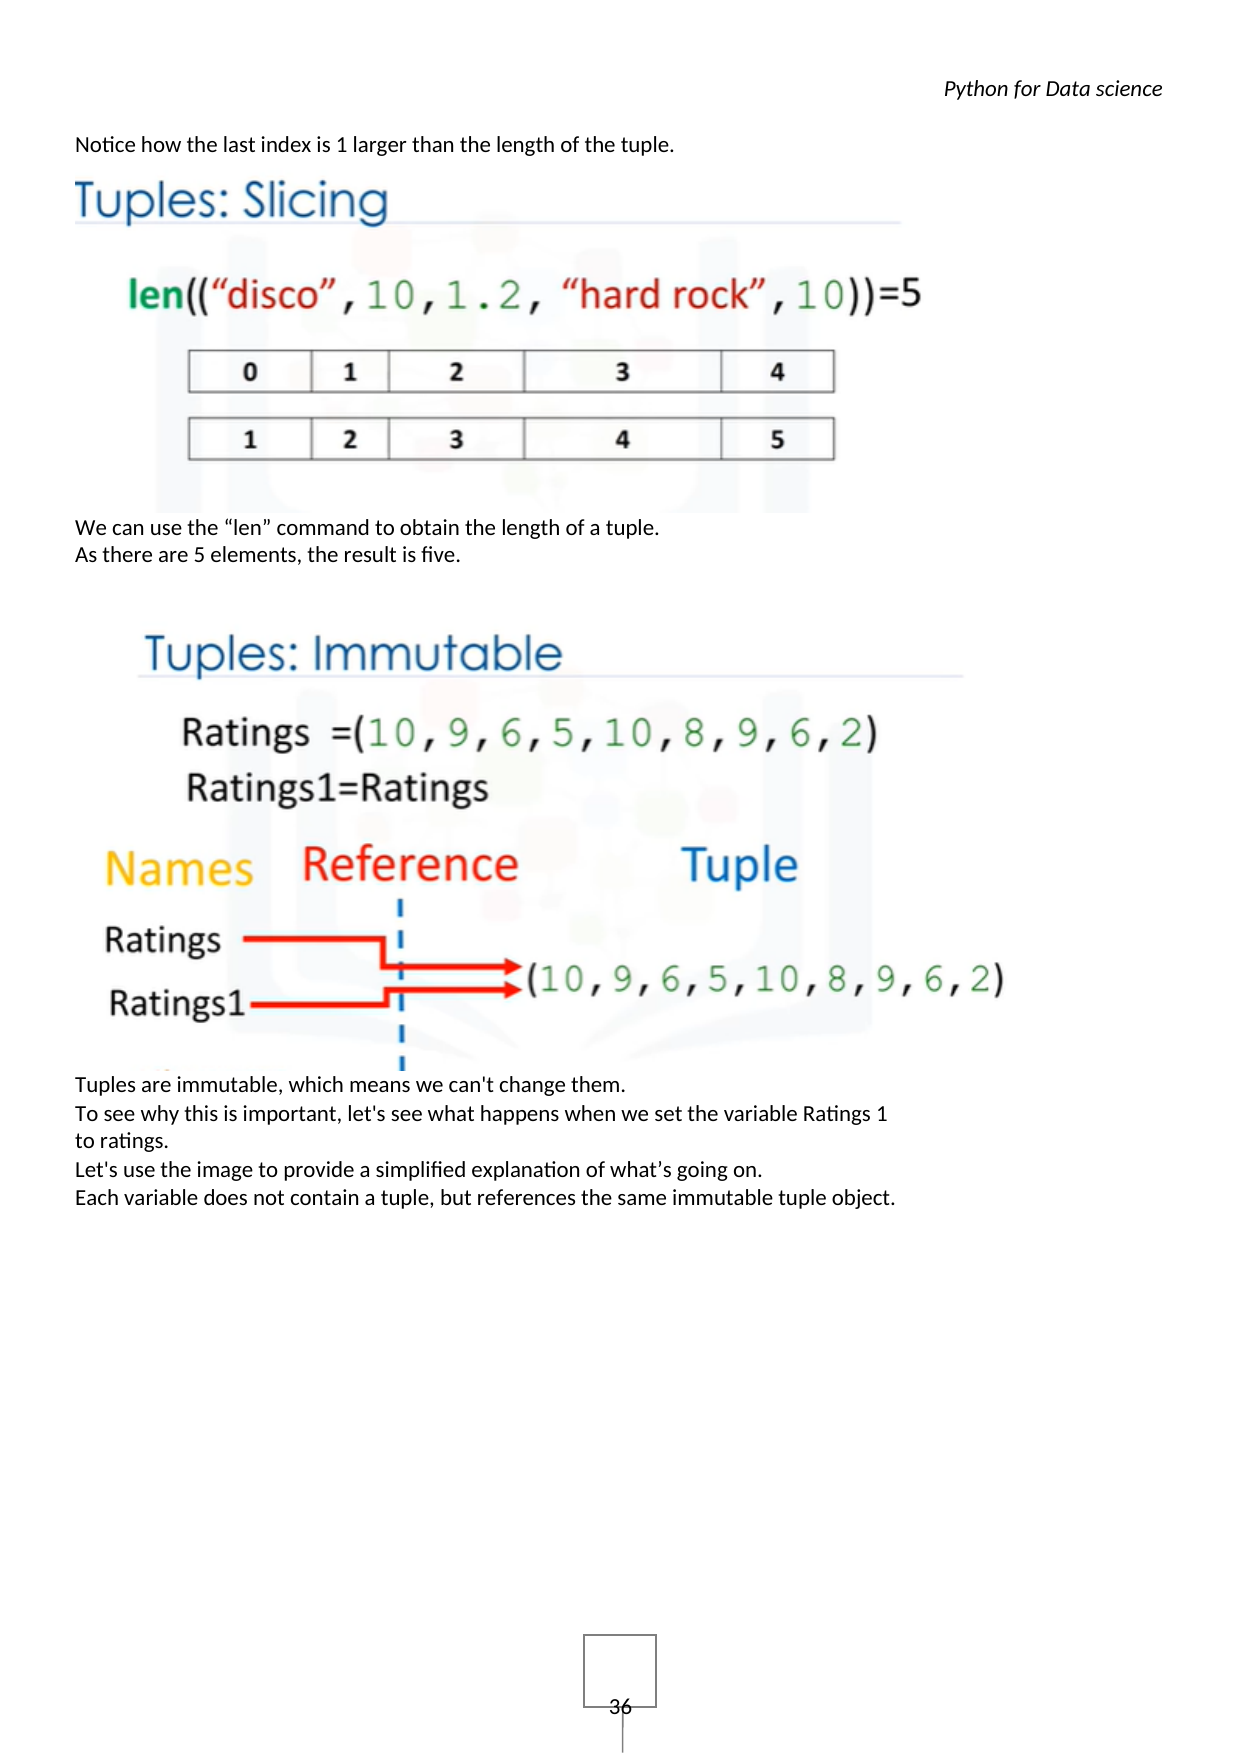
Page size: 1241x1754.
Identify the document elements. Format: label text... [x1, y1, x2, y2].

picture [75, 596, 1021, 1071]
text Tuples are immutable, which means we can't change them. [75, 1071, 1165, 1099]
text Notice how the last index is 1 larger than the length of the tuple. [75, 130, 1165, 158]
text To see why this is important, let's see what happens when we set the variable Ratings 1 [75, 1099, 1165, 1127]
picture [75, 157, 966, 513]
text Each variable does not contain a tuple, but references the same immutable tuple object. [75, 1183, 1165, 1211]
text to ratings. [75, 1127, 1165, 1155]
text As there are 5 elements, the result is five. [75, 541, 1165, 569]
text We can use the “len” command to obtain the length of a tuple. [75, 513, 1165, 541]
text Let's use the image to provide a simplified explanation of what’s going on. [75, 1155, 1165, 1183]
